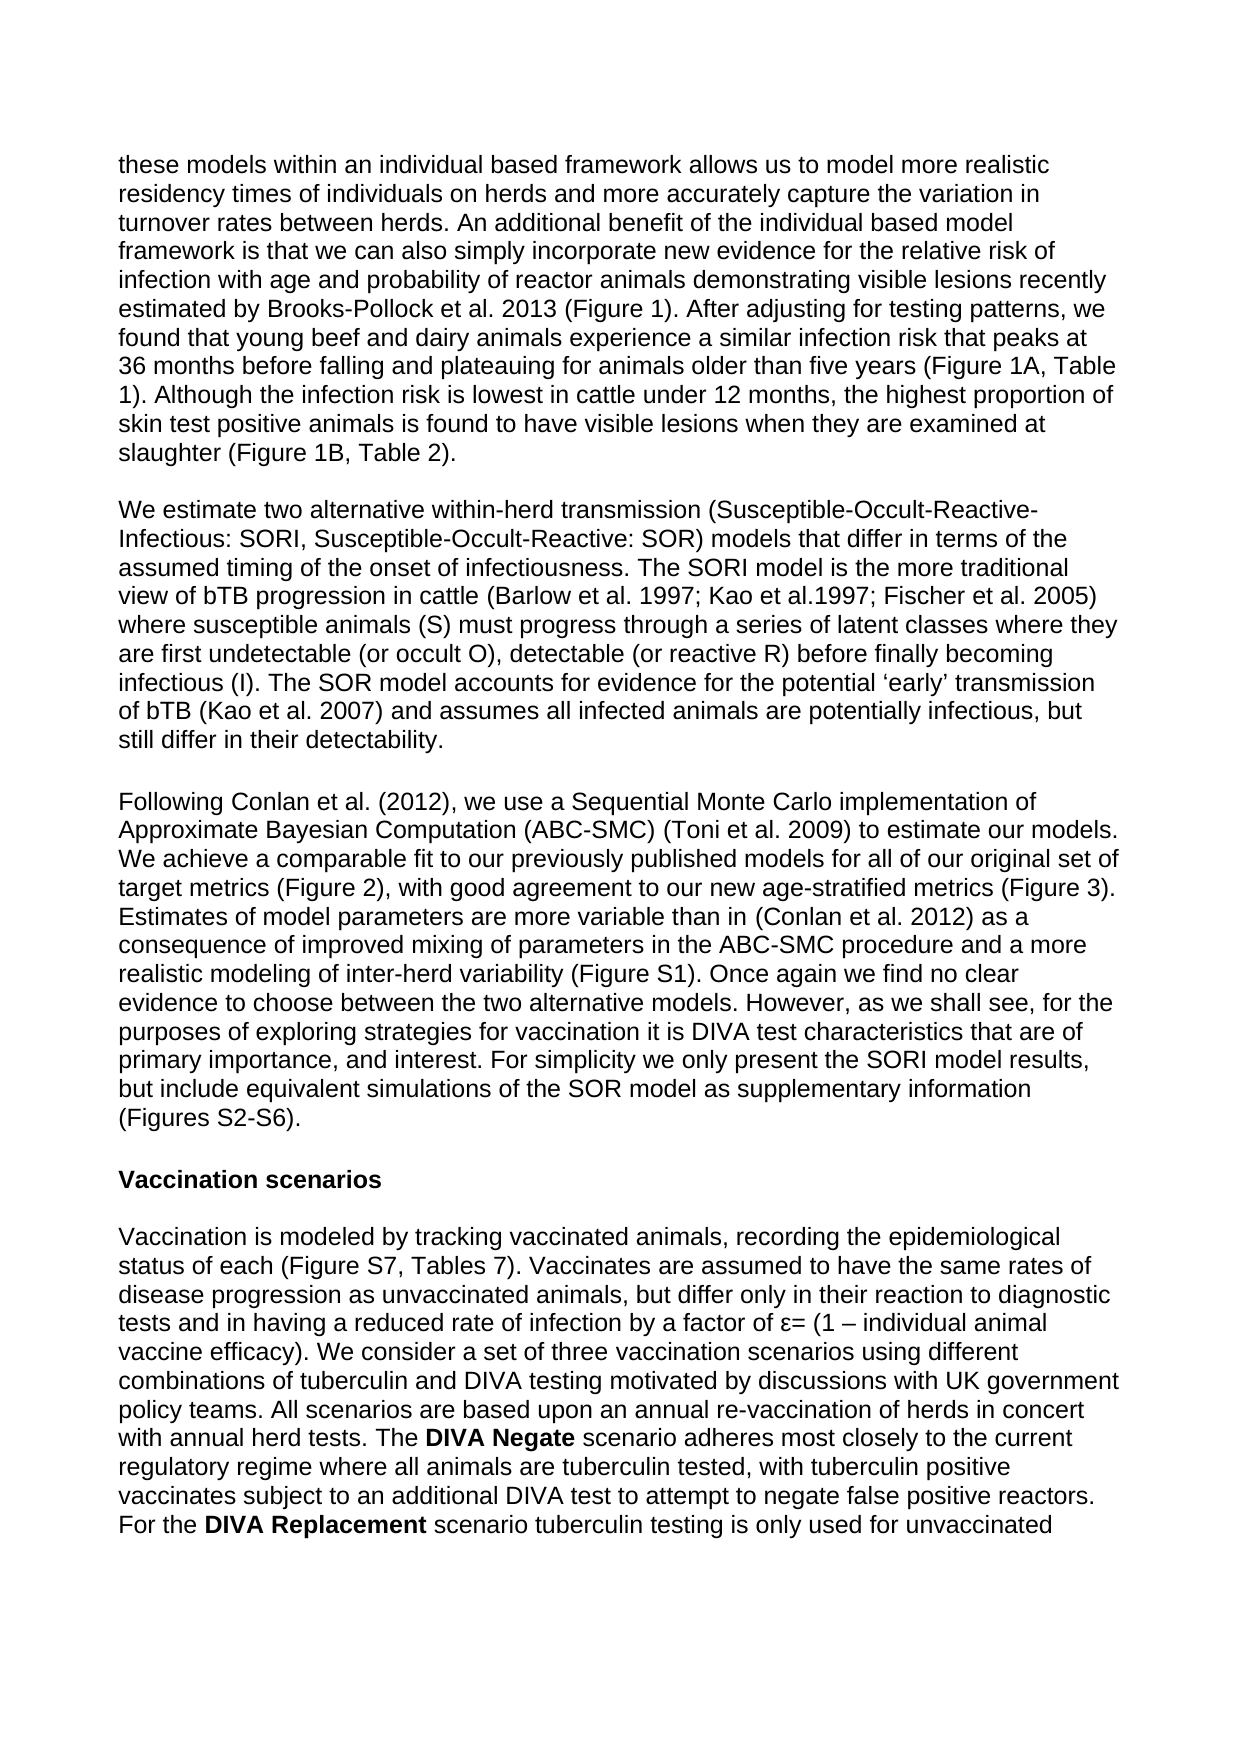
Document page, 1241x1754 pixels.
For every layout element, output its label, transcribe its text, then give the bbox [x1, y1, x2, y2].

text Following Conlan et al. (2012), we use a Sequential Monte Carlo implementation of Approximate Bayesian Computation (ABC-SMC) (Toni et al. 2009) to estimate our models. We achieve a comparable fit to our previously published models for all of our original set of target metrics (Figure 2), with good agreement to our new age-stratified metrics (Figure 3). Estimates of model parameters are more variable than in (Conlan et al. 2012) as a consequence of improved mixing of parameters in the ABC-SMC procedure and a more realistic modeling of inter-herd variability (Figure S1). Once again we find no clear evidence to choose between the two alternative models. However, as we shall see, for the purposes of exploring strategies for vaccination it is DIVA test characteristics that are of primary importance, and interest. For simplicity we only present the SORI model results, but include equivalent simulations of the SOR model as supplementary information (Figures S2-S6). [118, 787, 1122, 1132]
text We estimate two alternative within-herd transmission (Susceptible-Occult-Reactive-Infectious: SORI, Susceptible-Occult-Reactive: SOR) models that differ in terms of the assumed timing of the onset of infectiousness. The SORI model is the more traditional view of bTB progression in cattle (Barlow et al. 1997; Kao et al.1997; Fischer et al. 2005) where susceptible animals (S) must progress through a series of latent classes where they are first undetectable (or occult O), detectable (or reactive R) before finally becoming infectious (I). The SOR model accounts for evidence for the potential ‘early’ transmission of bTB (Kao et al. 2007) and assumes all infected animals are potentially infectious, but still differ in their detectability. [118, 495, 1122, 754]
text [118, 150, 1122, 466]
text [118, 1222, 1122, 1538]
text Vaccination scenarios [118, 1164, 1122, 1193]
